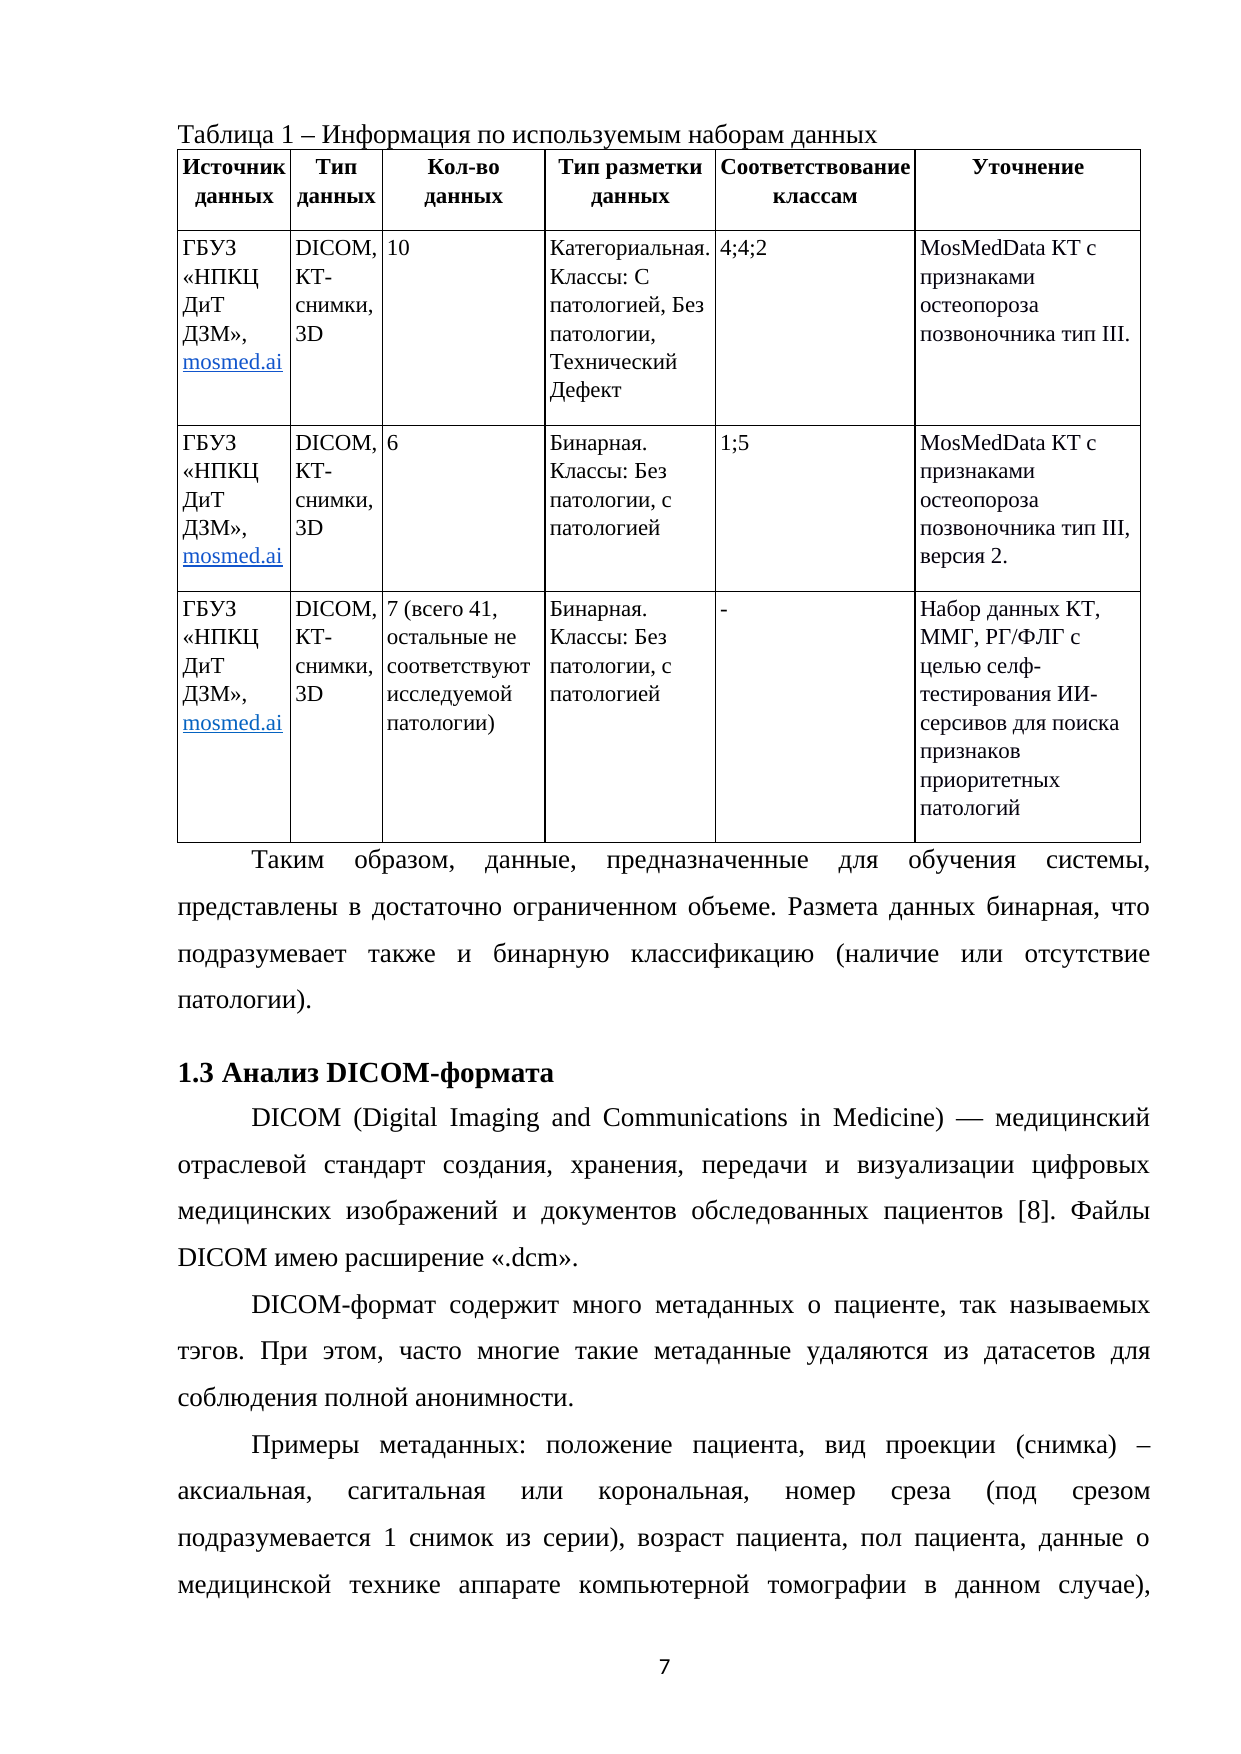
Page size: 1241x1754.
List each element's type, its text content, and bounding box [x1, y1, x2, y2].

table_cell ГБУЗ «НПКЦ ДиТ ДЗМ», mosmed.ai [178, 231, 290, 425]
table_cell - [716, 592, 914, 842]
text DICOM-формат содержит много метаданных о пациенте, так называемых тэгов. При этом, часто многие такие метаданные удаляются из датасетов для соблюдения полной анонимности. [177, 1288, 1152, 1412]
table_cell ГБУЗ «НПКЦ ДиТ ДЗМ», mosmed.ai [178, 592, 290, 842]
table_cell 4;4;2 [716, 231, 914, 425]
text DICOM (Digital Imaging and Communications in Medicine) — медицинский отраслевой стандарт создания, хранения, передачи и визуализации цифровых медицинских изображений и документов обследованных пациентов [8]. Файлы DICOM имею расширение «.dcm». [177, 1101, 1152, 1272]
table_cell Набор данных КТ, ММГ, РГ/ФЛГ с целью селф-тестирования ИИ-серсивов для поиска признаков приоритетных патологий [916, 592, 1140, 842]
table_header Кол-во данных [383, 150, 544, 230]
table_cell 6 [383, 426, 544, 591]
table_cell Бинарная. Классы: Без патологии, с патологией [546, 592, 715, 842]
table_header Тип разметки данных [546, 150, 715, 230]
table_header Тип данных [291, 150, 382, 230]
table_header Соответствование классам [716, 150, 914, 230]
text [177, 1428, 1152, 1599]
table_cell DICOM, КТ-снимки, 3D [291, 592, 382, 842]
table_cell Бинарная. Классы: Без патологии, с патологией [546, 426, 715, 591]
table_cell 1;5 [716, 426, 914, 591]
table_cell 7 (всего 41, остальные не соответствуют исследуемой патологии) [383, 592, 544, 842]
text Таким образом, данные, предназначенные для обучения системы, представлены в достаточно ограниченном объеме. Размета данных бинарная, что подразумевает также и бинарную классификацию (наличие или отсутствие патологии). [177, 843, 1152, 1014]
table_cell ГБУЗ «НПКЦ ДиТ ДЗМ», mosmed.ai [178, 426, 290, 591]
table_cell Категориальная. Классы: С патологией, Без патологии, Технический Дефект [546, 231, 715, 425]
table_cell DICOM, КТ-снимки, 3D [291, 231, 382, 425]
table_cell 10 [383, 231, 544, 425]
table_cell MosMedData КТ с признаками остеопороза позвоночника тип III, версия 2. [916, 426, 1140, 591]
table_header Источник данных [178, 150, 290, 230]
table_header Уточнение [916, 150, 1140, 230]
table_cell DICOM, КТ-снимки, 3D [291, 426, 382, 591]
table_cell MosMedData КТ с признаками остеопороза позвоночника тип III. [916, 231, 1140, 425]
list Анализ DICOM-формата [177, 1055, 1152, 1088]
text Таблица 1 – Информация по используемым наборам данных [177, 118, 1152, 149]
